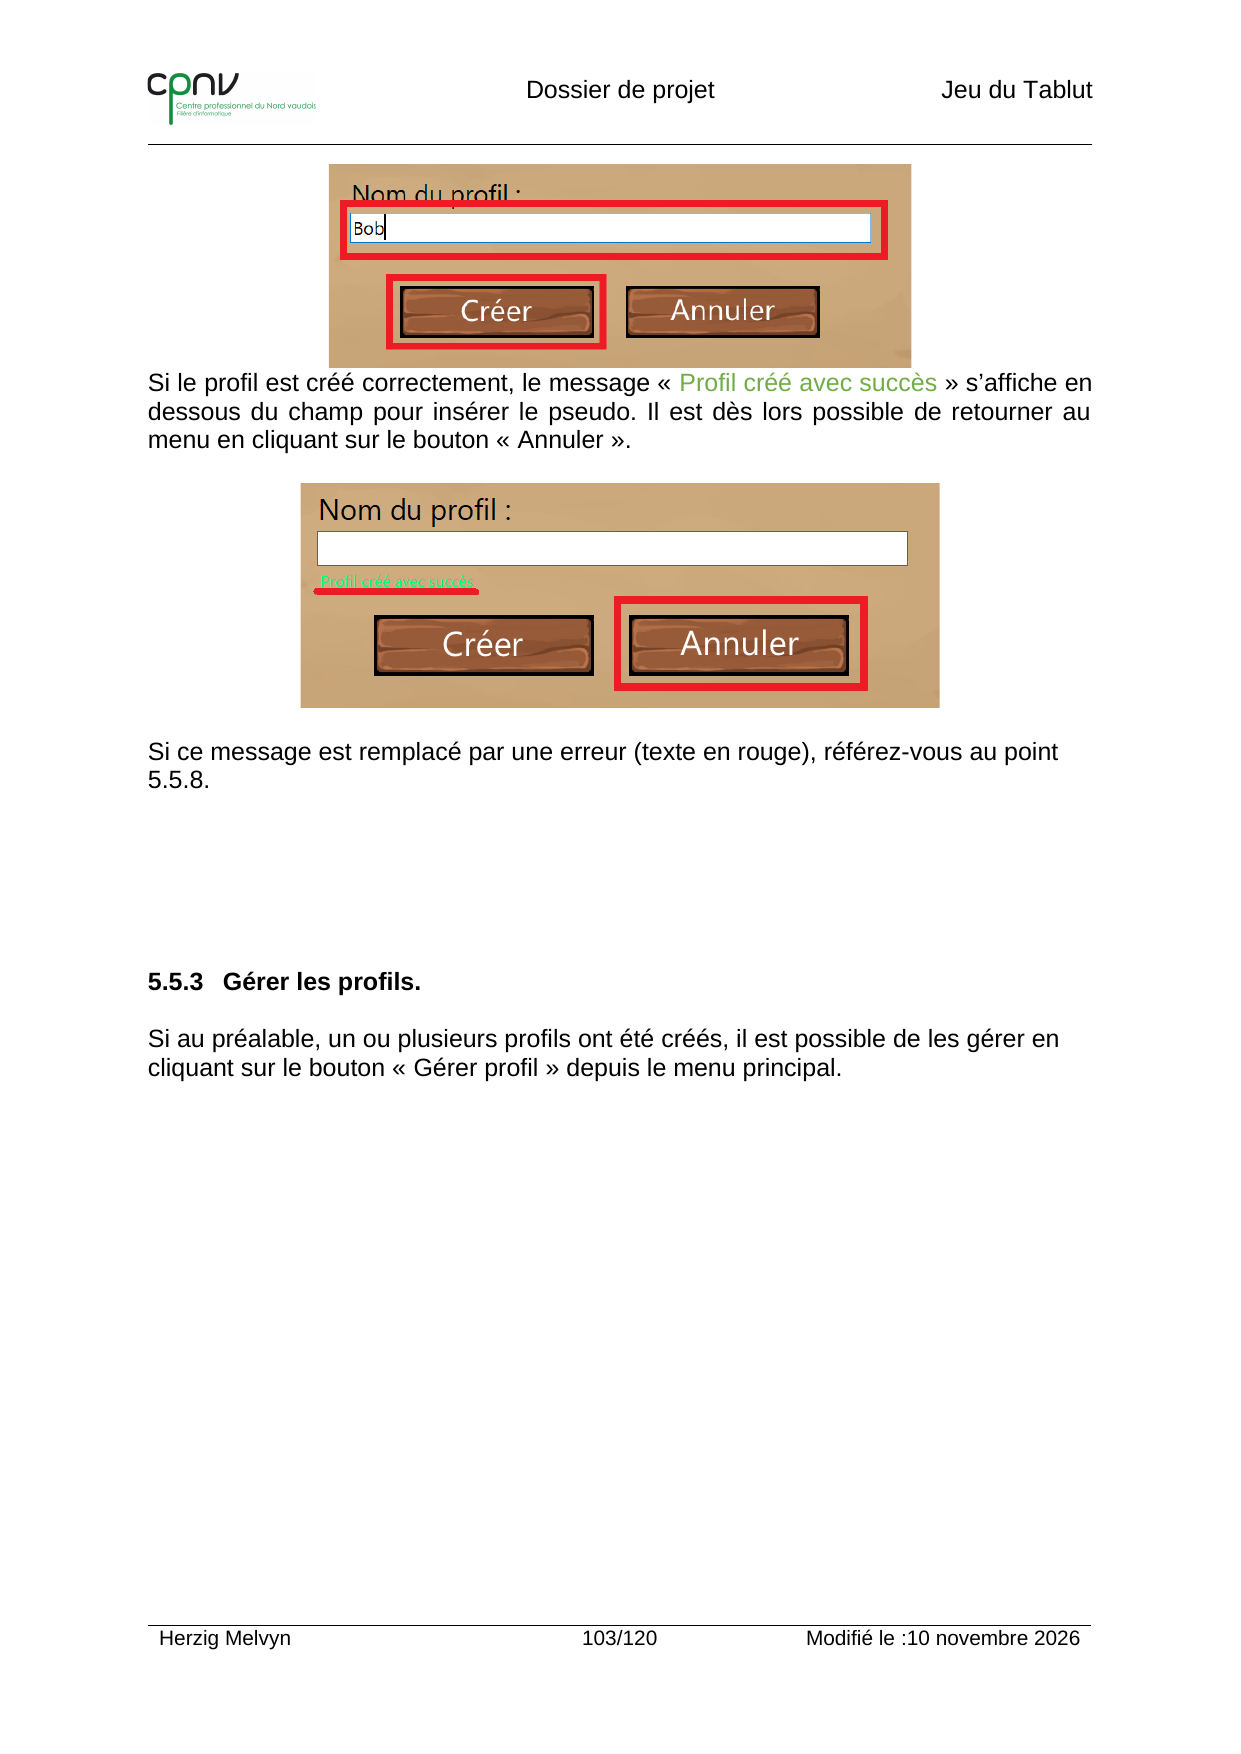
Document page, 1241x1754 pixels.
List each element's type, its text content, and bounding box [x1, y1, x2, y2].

picture [328, 164, 912, 368]
text Si au préalable, un ou plusieurs profils ont été créés, il est possible de les gérer en cliquant sur le bouton « Gérer profil » depuis le menu principal. [148, 1024, 1092, 1082]
text Si ce message est remplacé par une erreur (texte en rouge), référez-vous au point 5.5.8. [148, 737, 1092, 794]
picture [147, 73, 316, 125]
text Si le profil est créé correctement, le message « Profil créé avec succès » s’affiche en dessous du champ pour insérer le pseudo. Il est dès lors possible de retourner au menu en cliquant sur le bouton « Annuler ». [148, 368, 1092, 454]
picture [300, 483, 940, 708]
subtitle Gérer les profils. [148, 967, 1092, 996]
